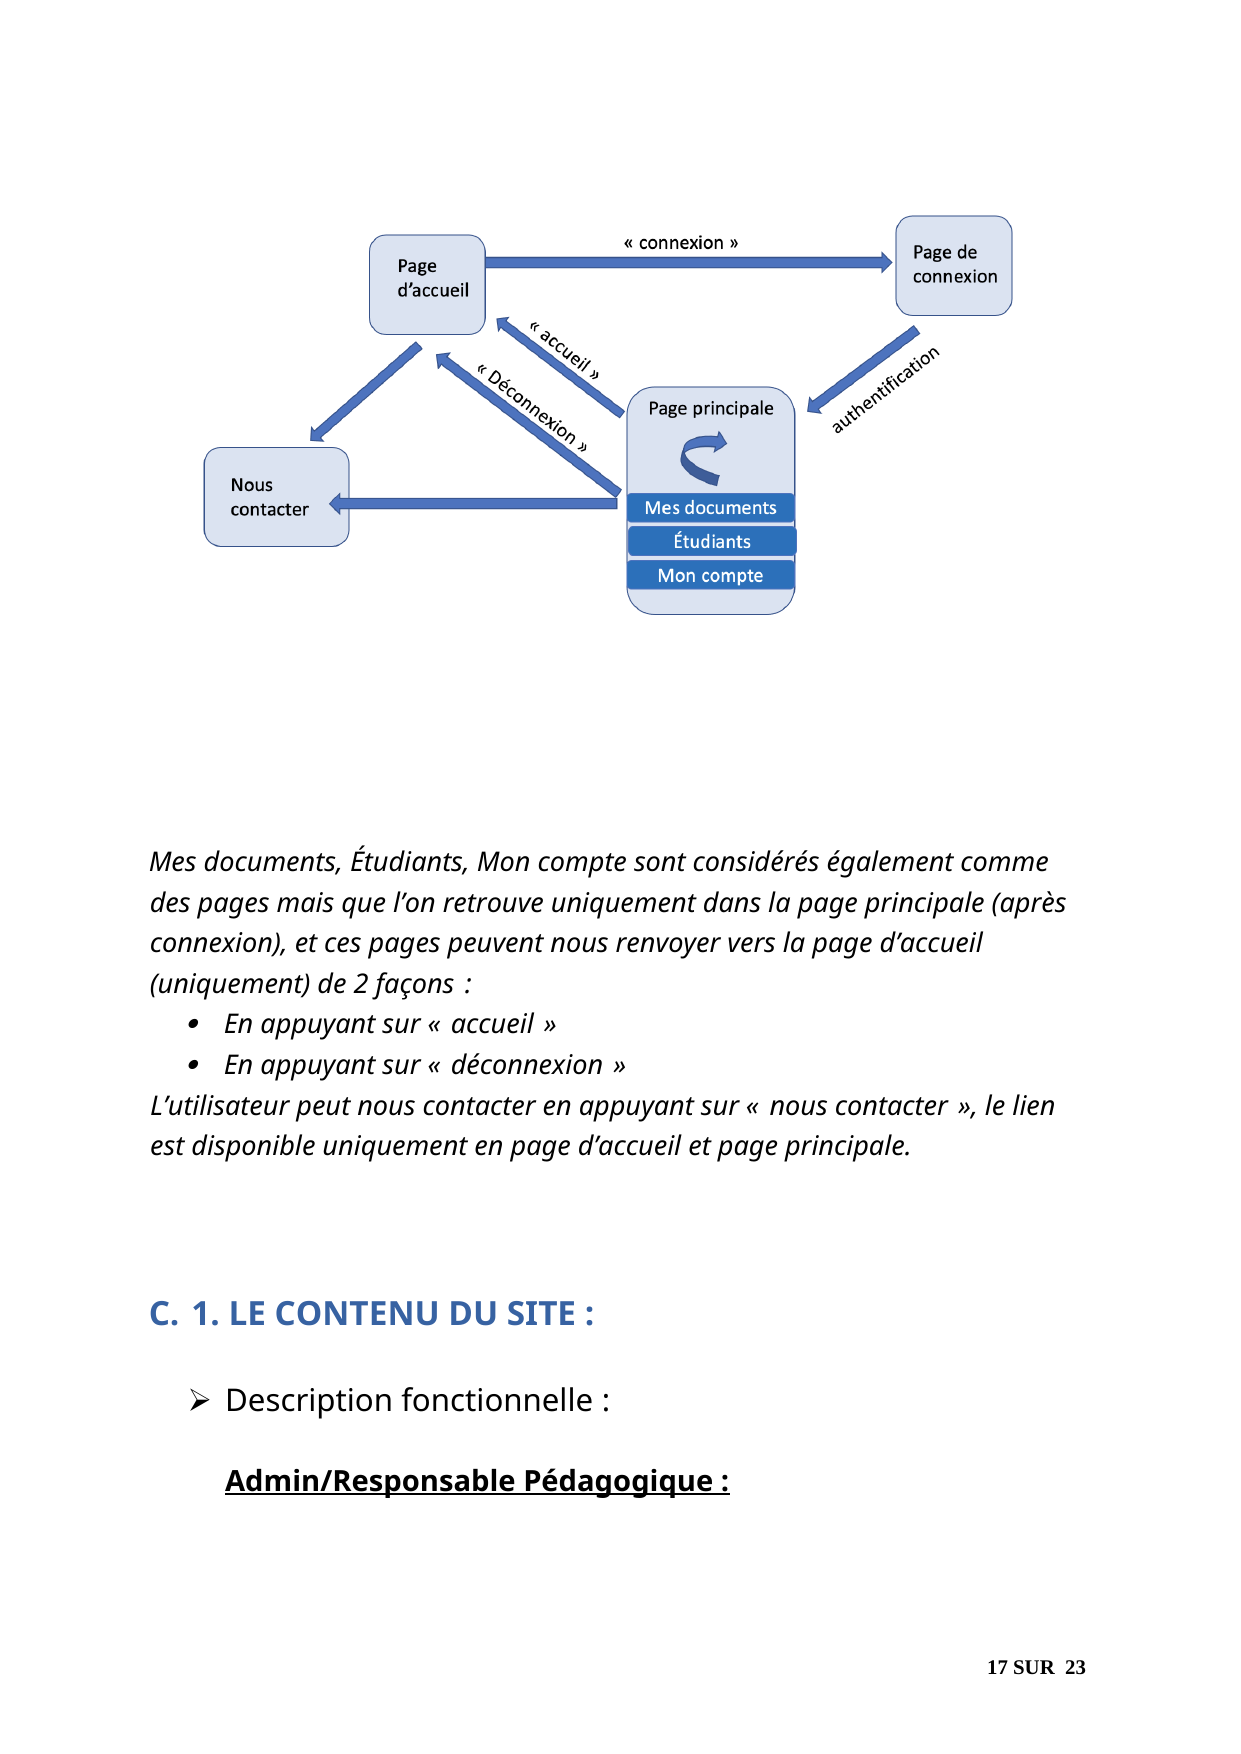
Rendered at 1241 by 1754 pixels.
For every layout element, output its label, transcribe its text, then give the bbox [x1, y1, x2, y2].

list Admin/Responsable Pédagogique : [225, 1460, 1086, 1499]
picture [148, 150, 1085, 636]
list Description fonctionnelle : [187, 1377, 1086, 1420]
text Mes documents, Étudiants, Mon compte sont considérés également comme des pages mais que l’on retrouve uniquement dans la page principale (après connexion), et ces pages peuvent nous renvoyer vers la page d’accueil (uniquement) de 2 façons : [148, 843, 1086, 1001]
text L’utilisateur peut nous contacter en appuyant sur « nous contacter », le lien est disponible uniquement en page d’accueil et page principale. [150, 1086, 1086, 1164]
list 1. LE CONTENU DU SITE : [148, 1290, 1086, 1336]
list En appuyant sur « accueil » [186, 1005, 1086, 1042]
list En appuyant sur « déconnexion » [186, 1046, 1086, 1082]
